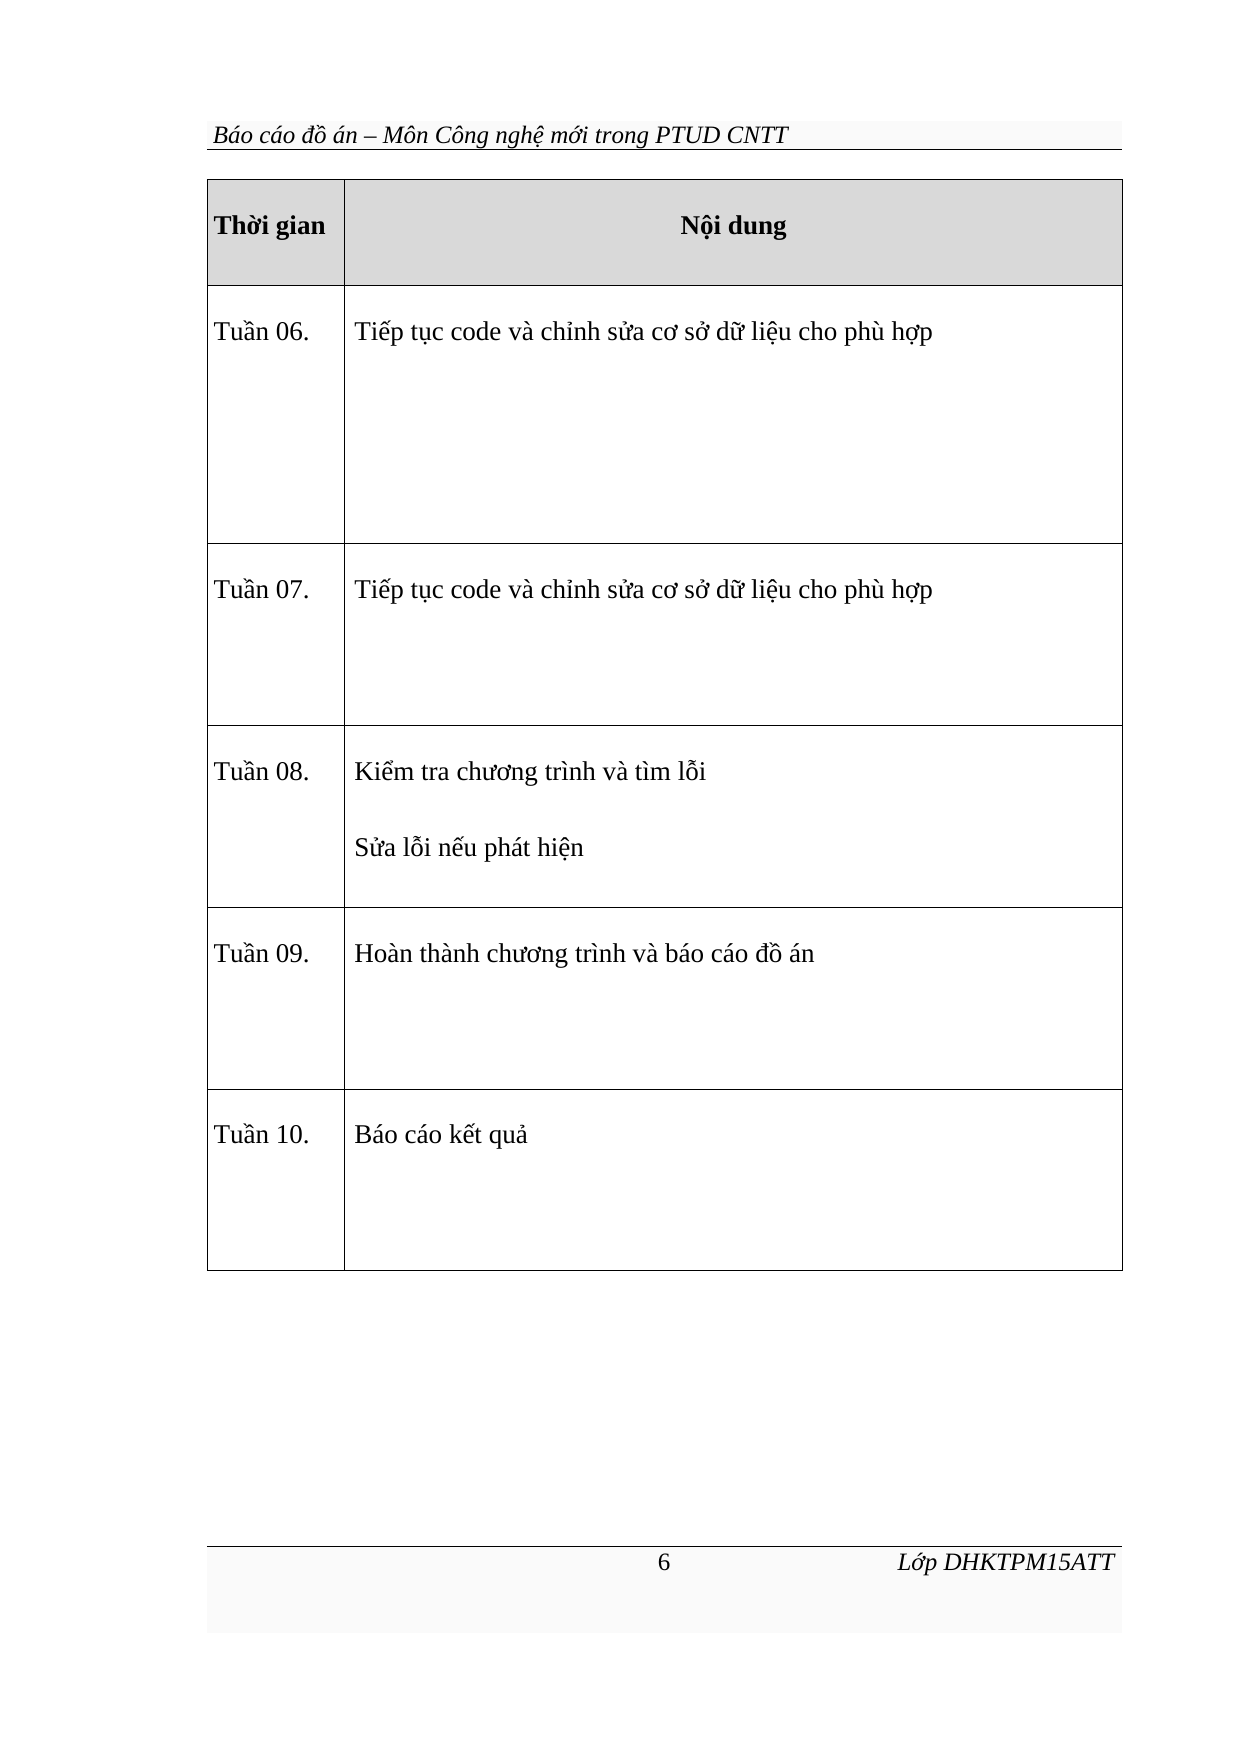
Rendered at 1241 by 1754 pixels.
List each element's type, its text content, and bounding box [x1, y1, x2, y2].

table_cell Tuần 10. [208, 1090, 344, 1270]
table_header Thời gian [208, 180, 344, 285]
table_cell Kiểm tra chương trình và tìm lỗi Sửa lỗi nếu phát hiện [345, 726, 1122, 907]
table_cell Tuần 06. [208, 286, 344, 543]
table_cell Tuần 09. [208, 908, 344, 1088]
table_cell Tuần 07. [208, 544, 344, 725]
table_cell Tiếp tục code và chỉnh sửa cơ sở dữ liệu cho phù hợp [345, 544, 1122, 725]
table_cell Báo cáo kết quả [345, 1090, 1122, 1270]
table_header Nội dung [345, 180, 1122, 285]
table_cell Tuần 08. [208, 726, 344, 907]
table_cell Tiếp tục code và chỉnh sửa cơ sở dữ liệu cho phù hợp [345, 286, 1122, 543]
table_cell Hoàn thành chương trình và báo cáo đồ án [345, 908, 1122, 1088]
